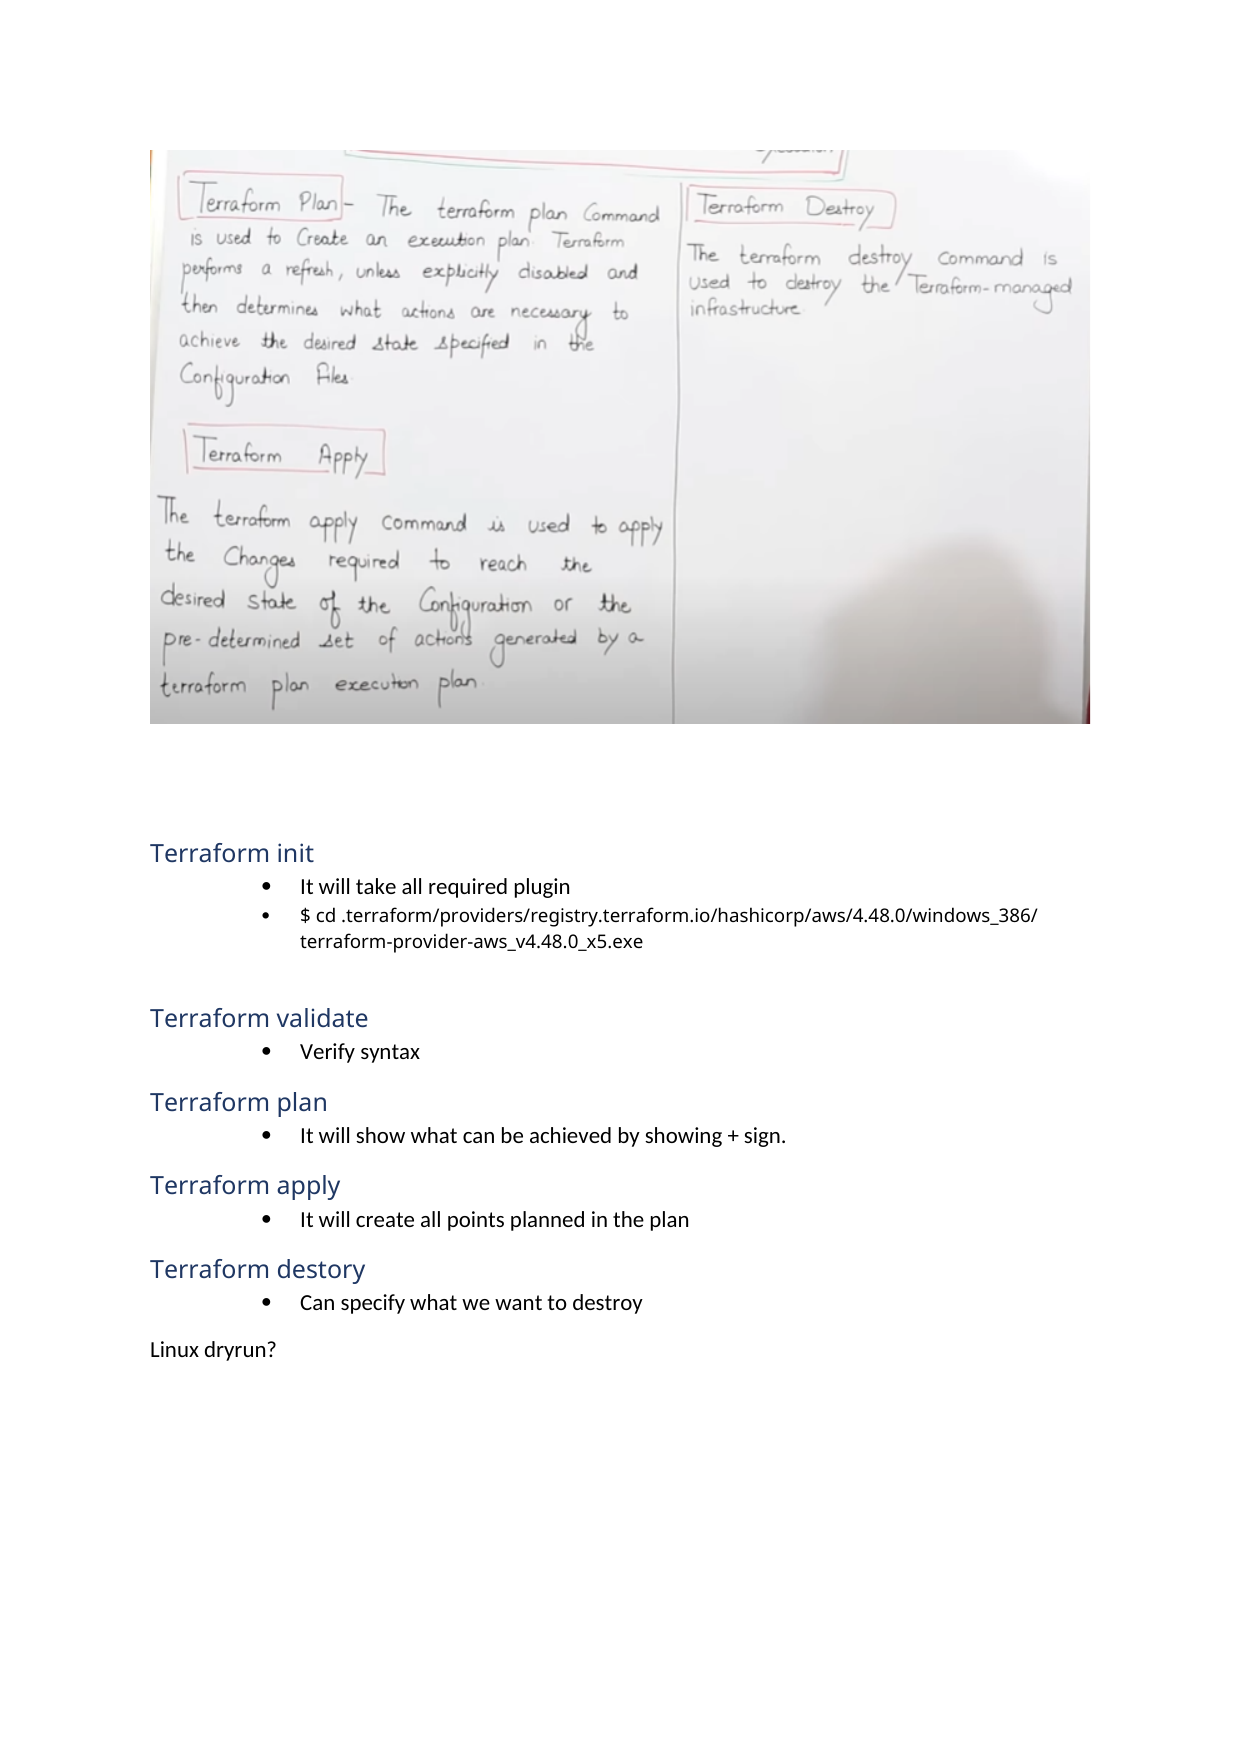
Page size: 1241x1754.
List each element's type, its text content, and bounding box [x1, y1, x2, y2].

subtitle Terraform init [150, 836, 1090, 870]
subtitle Terraform plan [150, 1084, 1090, 1118]
subtitle Terraform destory [150, 1252, 1090, 1286]
list It will take all required plugin [262, 872, 1090, 901]
subtitle Terraform apply [150, 1168, 1090, 1202]
list Verify syntax [262, 1037, 1090, 1065]
list $ cd .terraform/providers/registry.terraform.io/hashicorp/aws/4.48.0/windows_386/terraform-provider-aws_v4.48.0_x5.exe [262, 903, 1090, 954]
list Can specify what we want to destroy [262, 1288, 1090, 1316]
picture [150, 150, 1091, 724]
list It will show what can be achieved by showing + sign. [262, 1121, 1090, 1149]
subtitle Terraform validate [150, 1001, 1090, 1035]
text Linux dryrun? [150, 1335, 1090, 1363]
list It will create all points planned in the plan [262, 1205, 1090, 1233]
